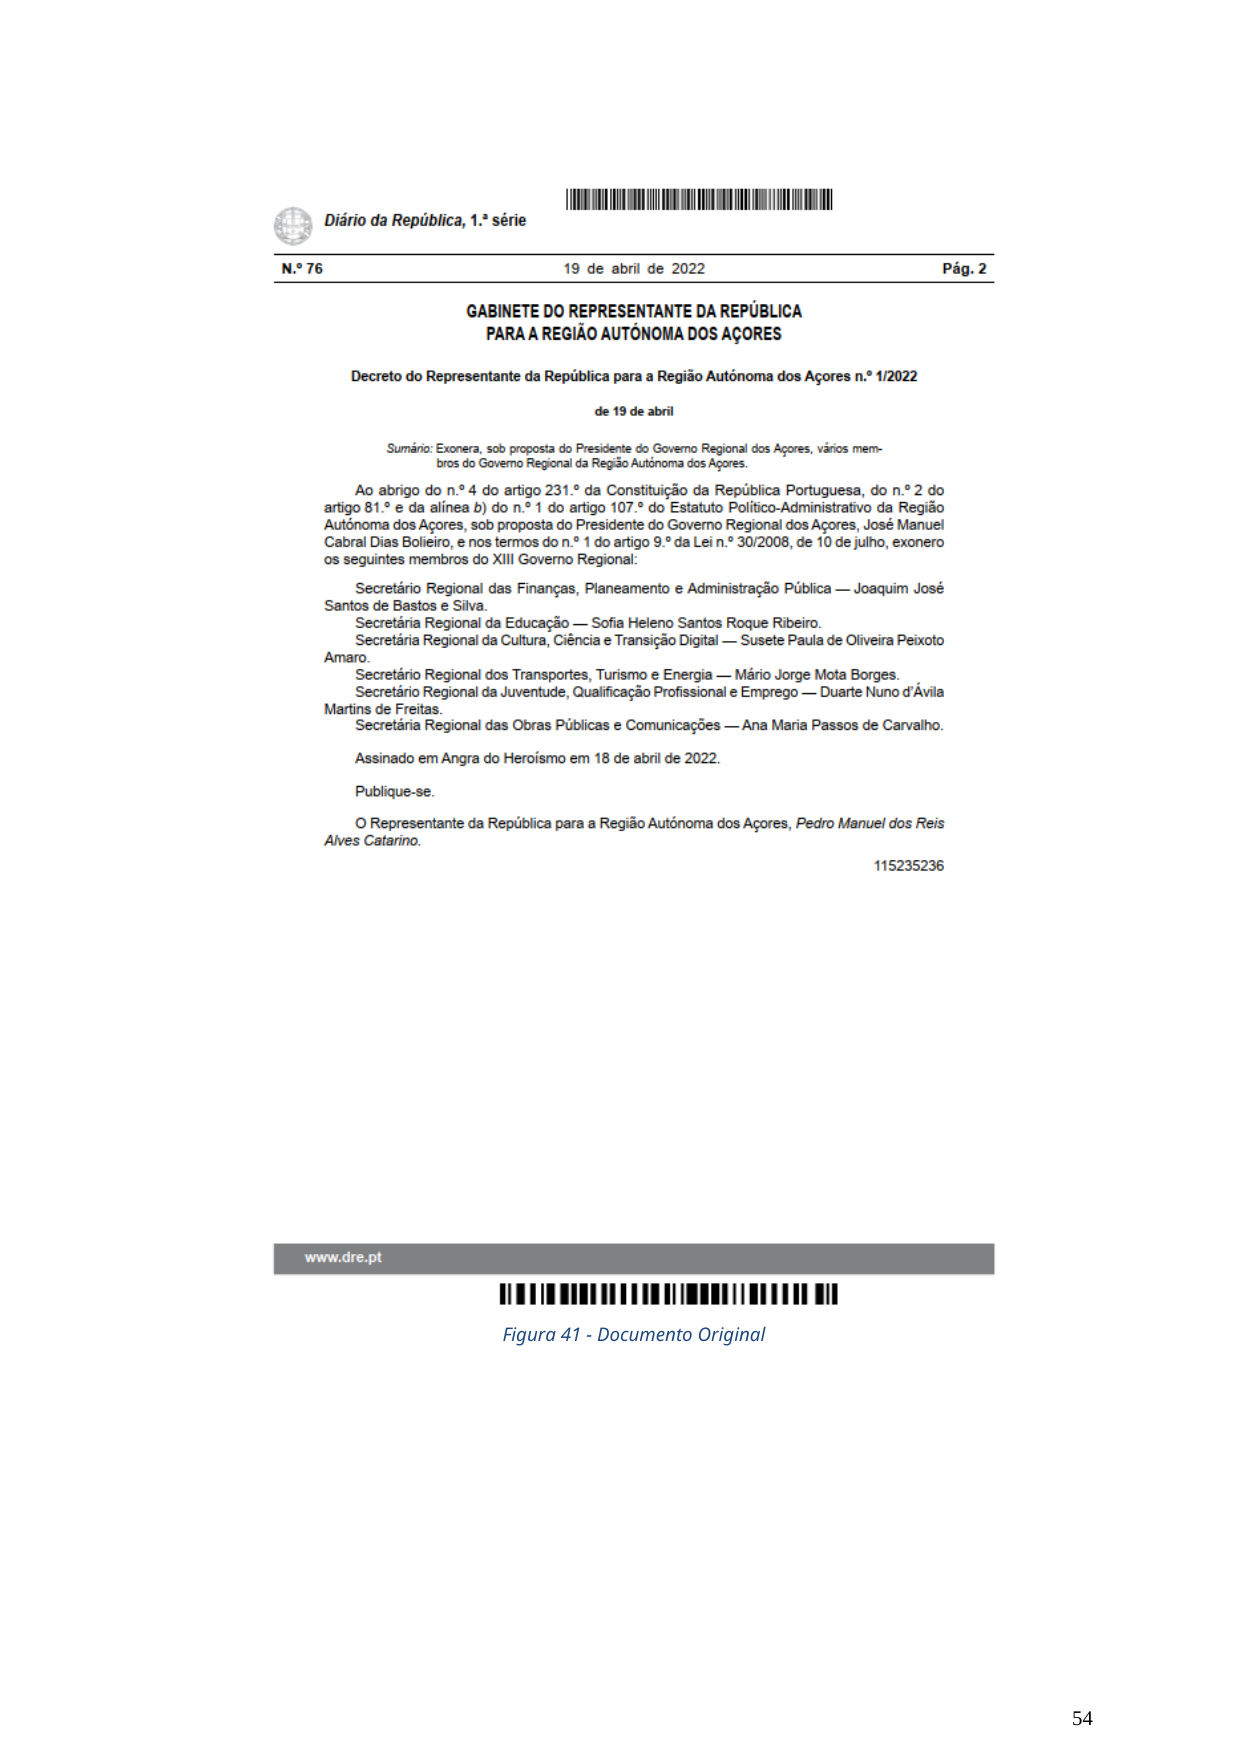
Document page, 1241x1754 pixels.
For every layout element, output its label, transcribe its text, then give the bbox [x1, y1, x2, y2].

picture [229, 177, 1040, 1322]
text Figura 41 - Documento Original [177, 1322, 1092, 1347]
